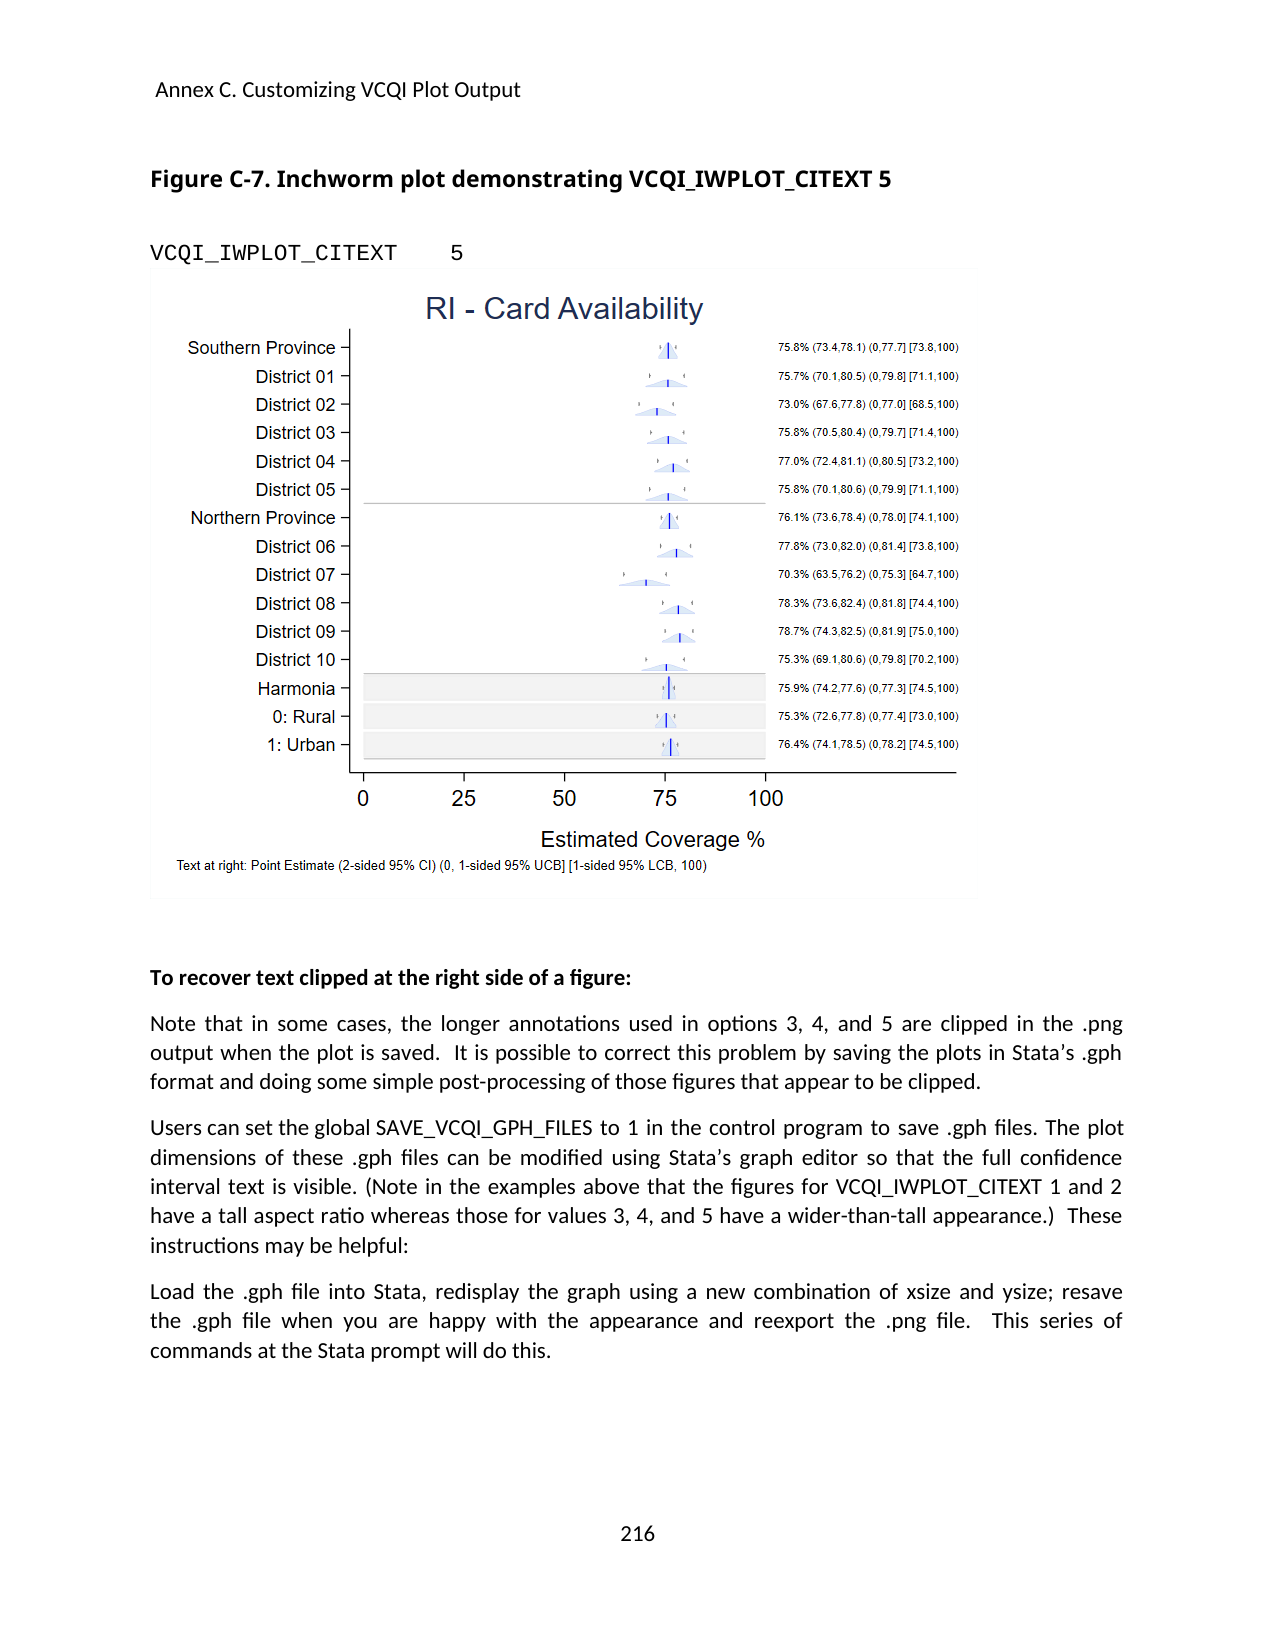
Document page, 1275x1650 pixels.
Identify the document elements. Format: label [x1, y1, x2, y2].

picture [150, 268, 978, 899]
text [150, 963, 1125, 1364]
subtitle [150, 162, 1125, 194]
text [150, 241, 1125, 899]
